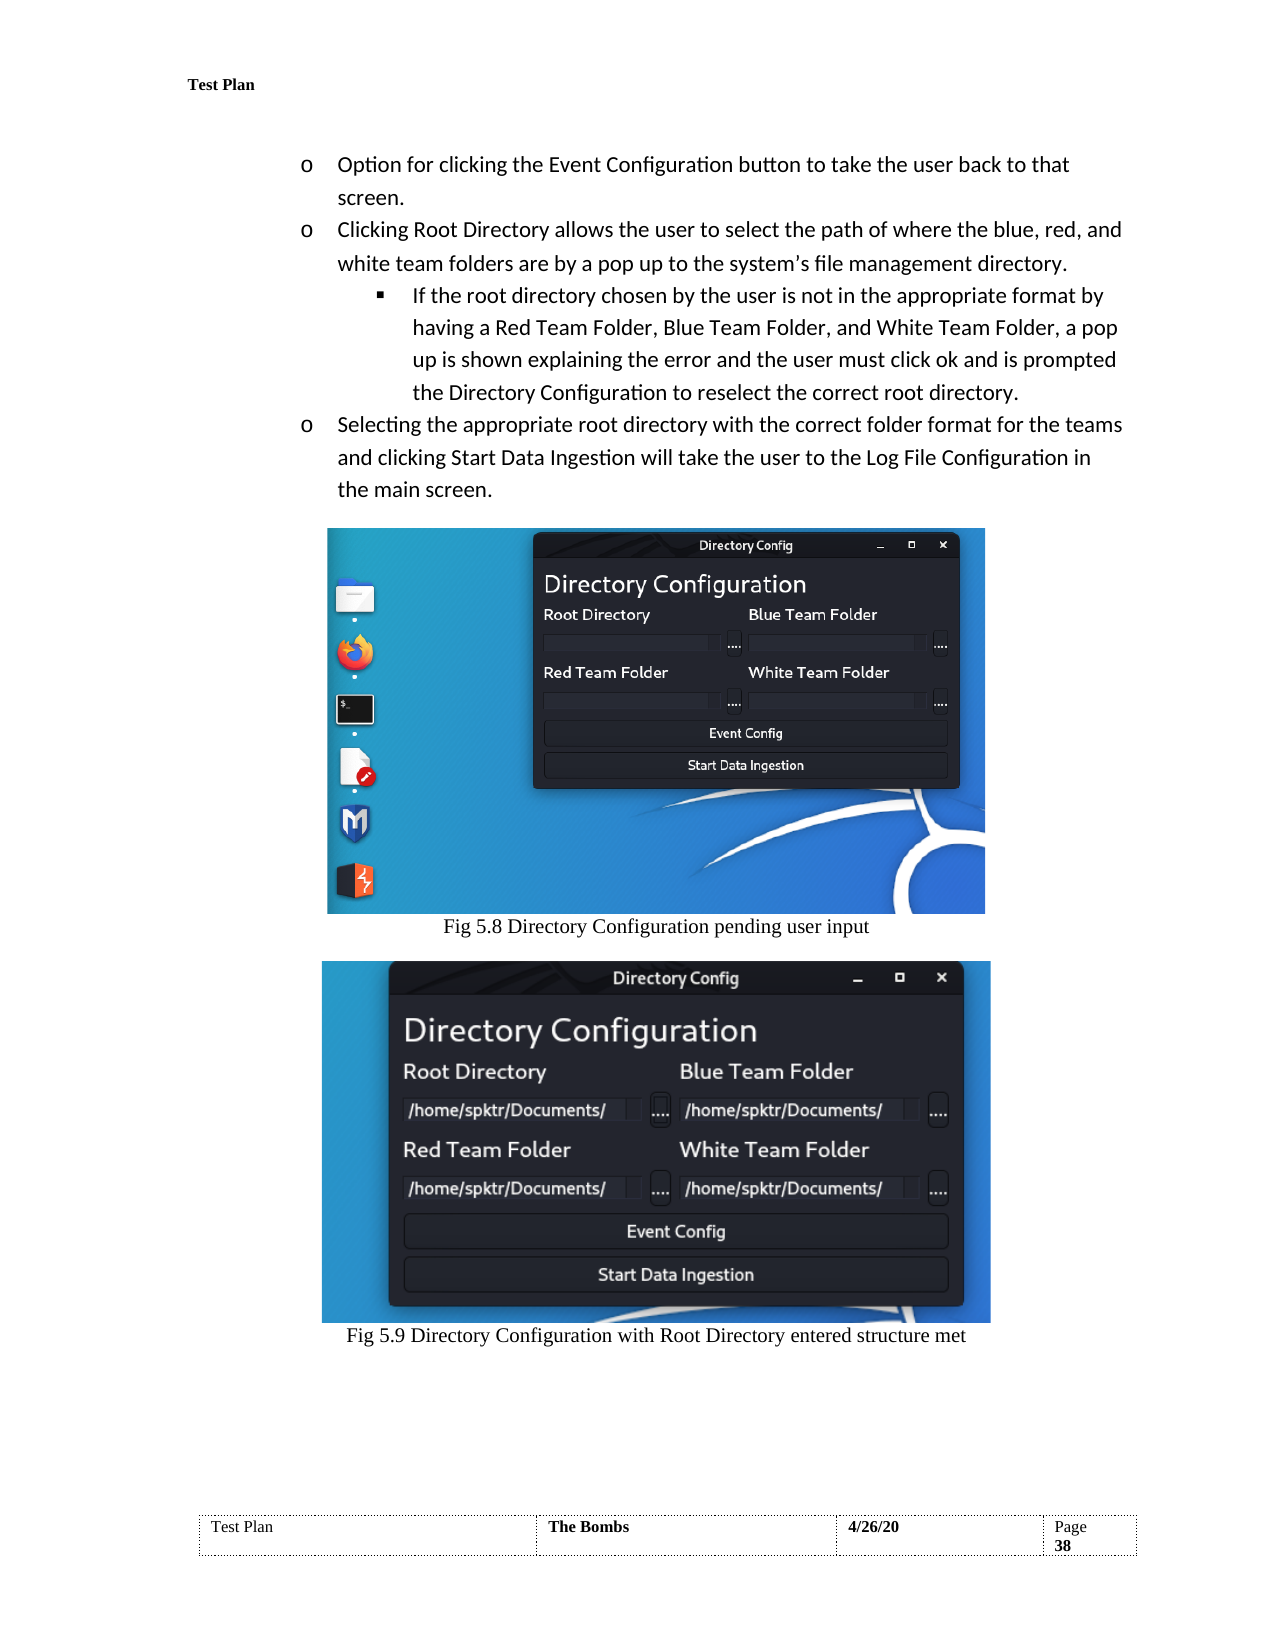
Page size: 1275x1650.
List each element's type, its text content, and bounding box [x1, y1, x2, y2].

picture [327, 528, 986, 914]
list Option for clicking the Event Configuration button to take the user back to that screen. [300, 150, 1125, 211]
picture [321, 961, 991, 1323]
list Clicking Root Directory allows the user to select the path of where the blue, red, and white team folders are by a pop up to the system’s file management directory. [300, 216, 1125, 277]
text Fig 5.9 Directory Configuration with Root Directory entered structure met [187, 1322, 1125, 1347]
list If the root directory chosen by the user is not in the appropriate format by having a Red Team Folder, Blue Team Folder, and White Team Folder, a pop up is shown explaining the error and the user must click ok and is prompted the Directory Configuration to reselect the correct root directory. [375, 281, 1125, 406]
text Fig 5.8 Directory Configuration pending user input [187, 913, 1125, 938]
list Selecting the appropriate root directory with the correct folder format for the teams and clicking Start Data Ingestion will take the user to the Log File Configuration in the main screen. [300, 410, 1125, 503]
